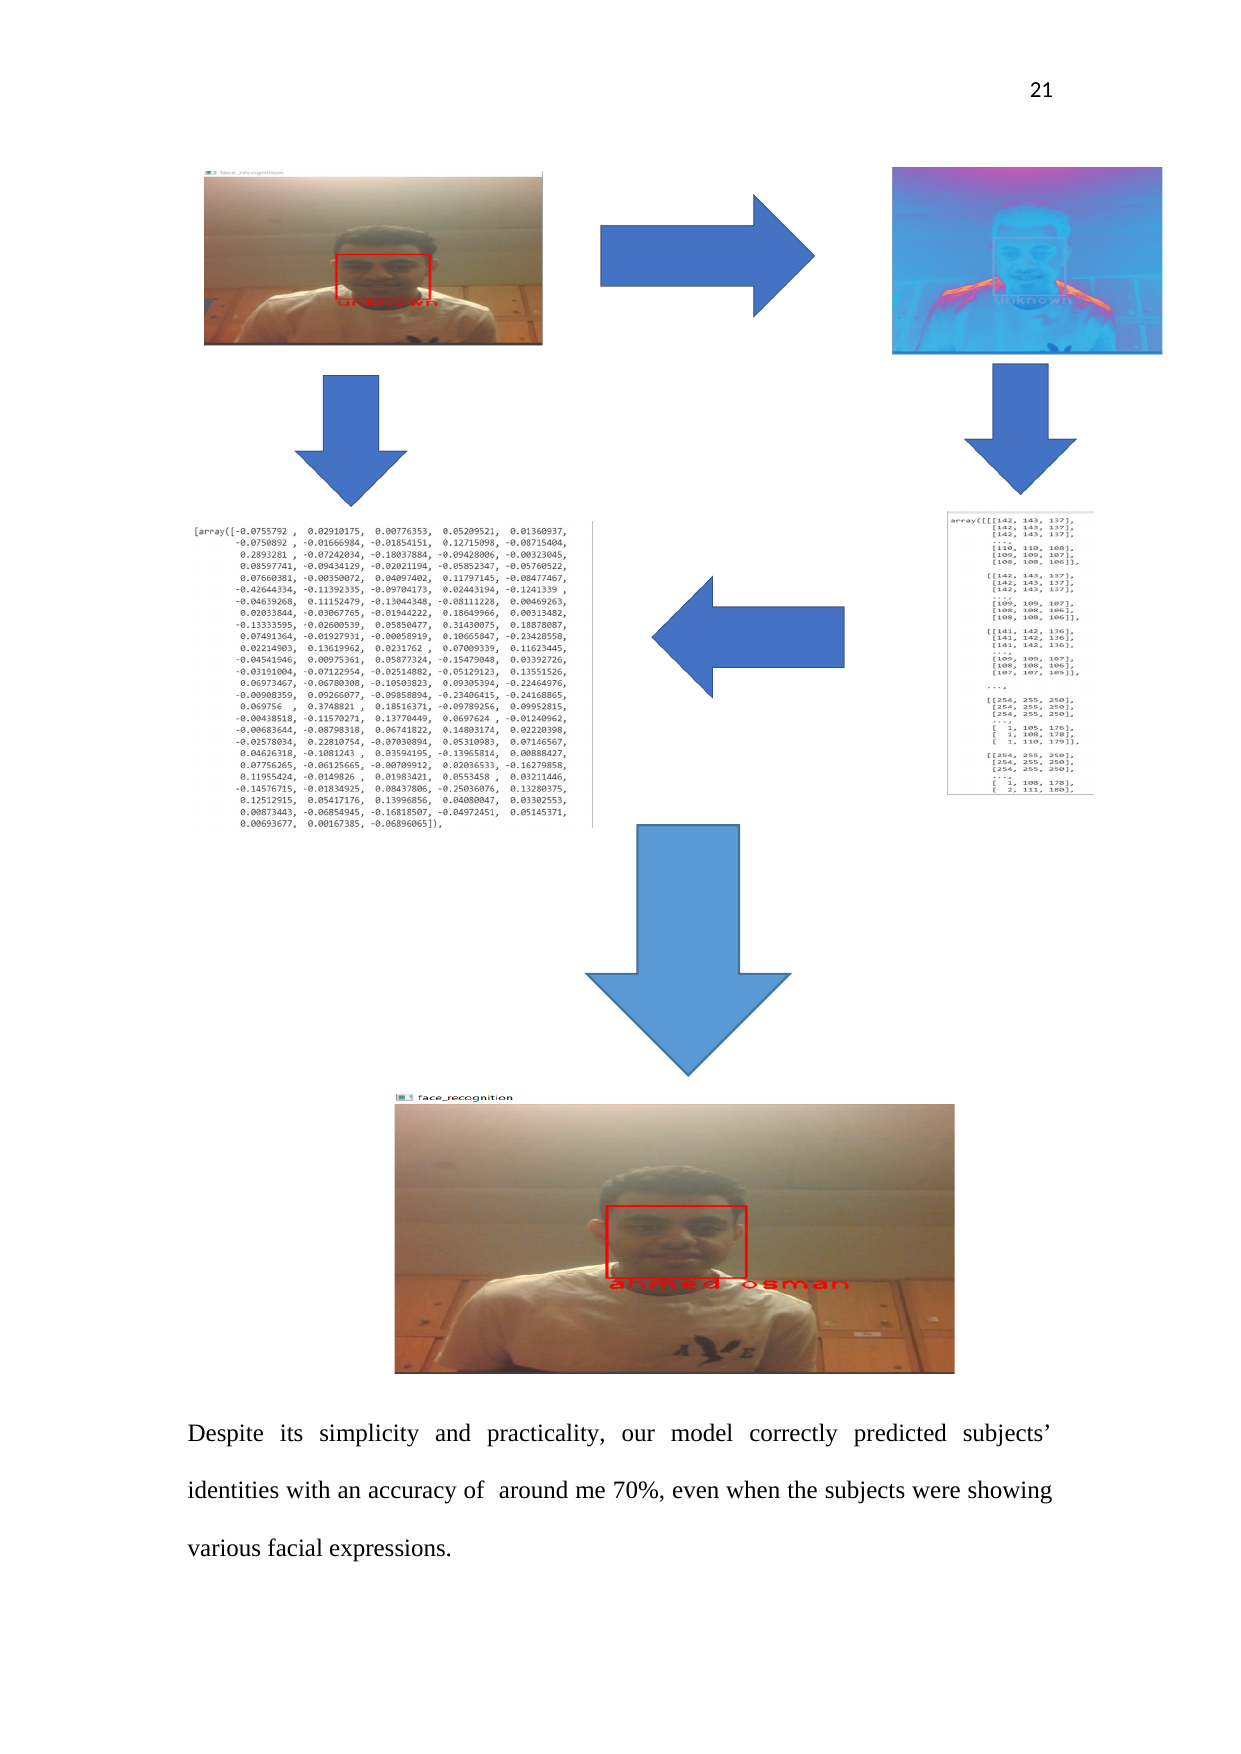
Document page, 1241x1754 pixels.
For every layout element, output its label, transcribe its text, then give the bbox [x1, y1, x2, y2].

picture [394, 1091, 955, 1374]
picture [187, 167, 1163, 828]
text Despite its simplicity and practicality, our model correctly predicted subjects’ identities with an accuracy of around me 70%, even when the subjects were showing various facial expressions. [187, 1418, 1053, 1562]
